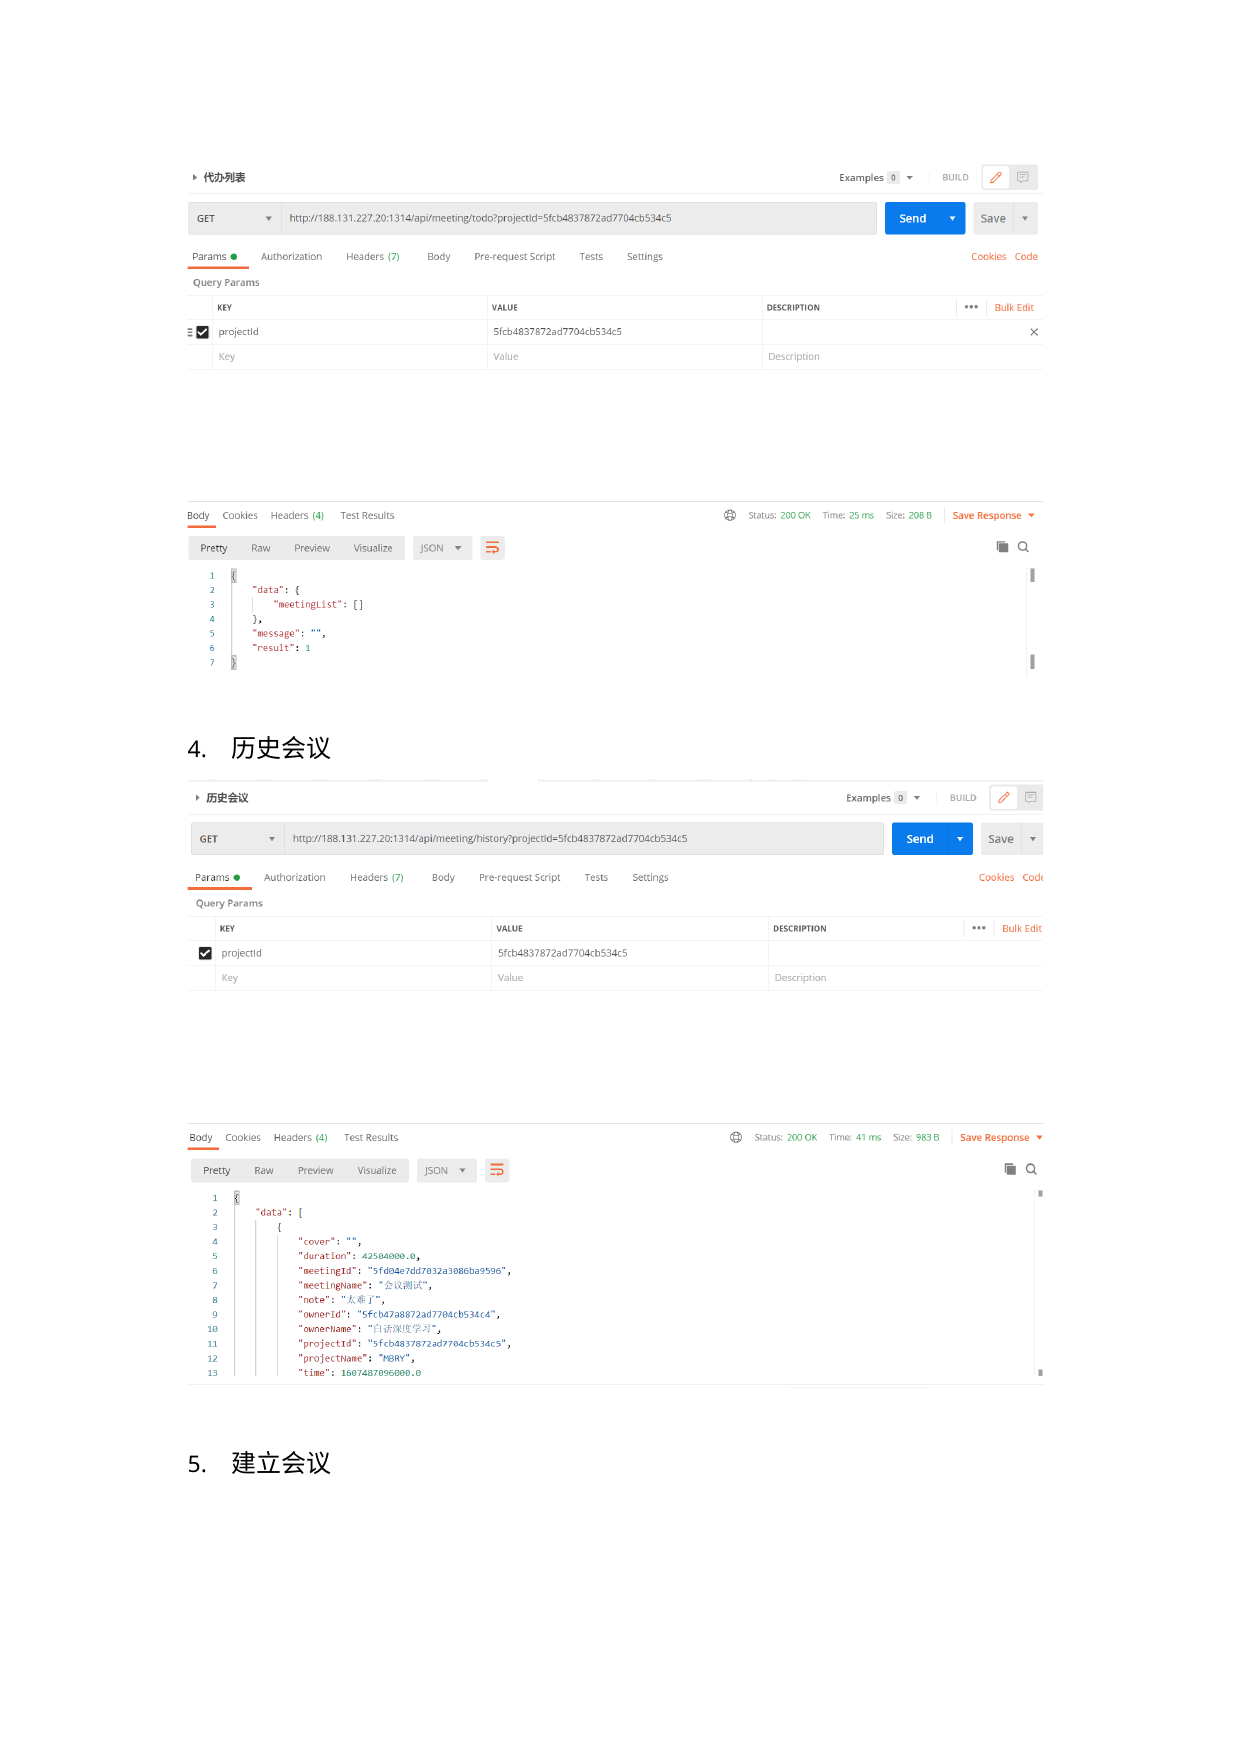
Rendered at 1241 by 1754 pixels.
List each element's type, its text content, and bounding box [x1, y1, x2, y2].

picture [187, 779, 1044, 1388]
list 历史会议 [187, 714, 1053, 779]
picture [187, 162, 1044, 677]
list 建立会议 [187, 1429, 1053, 1494]
